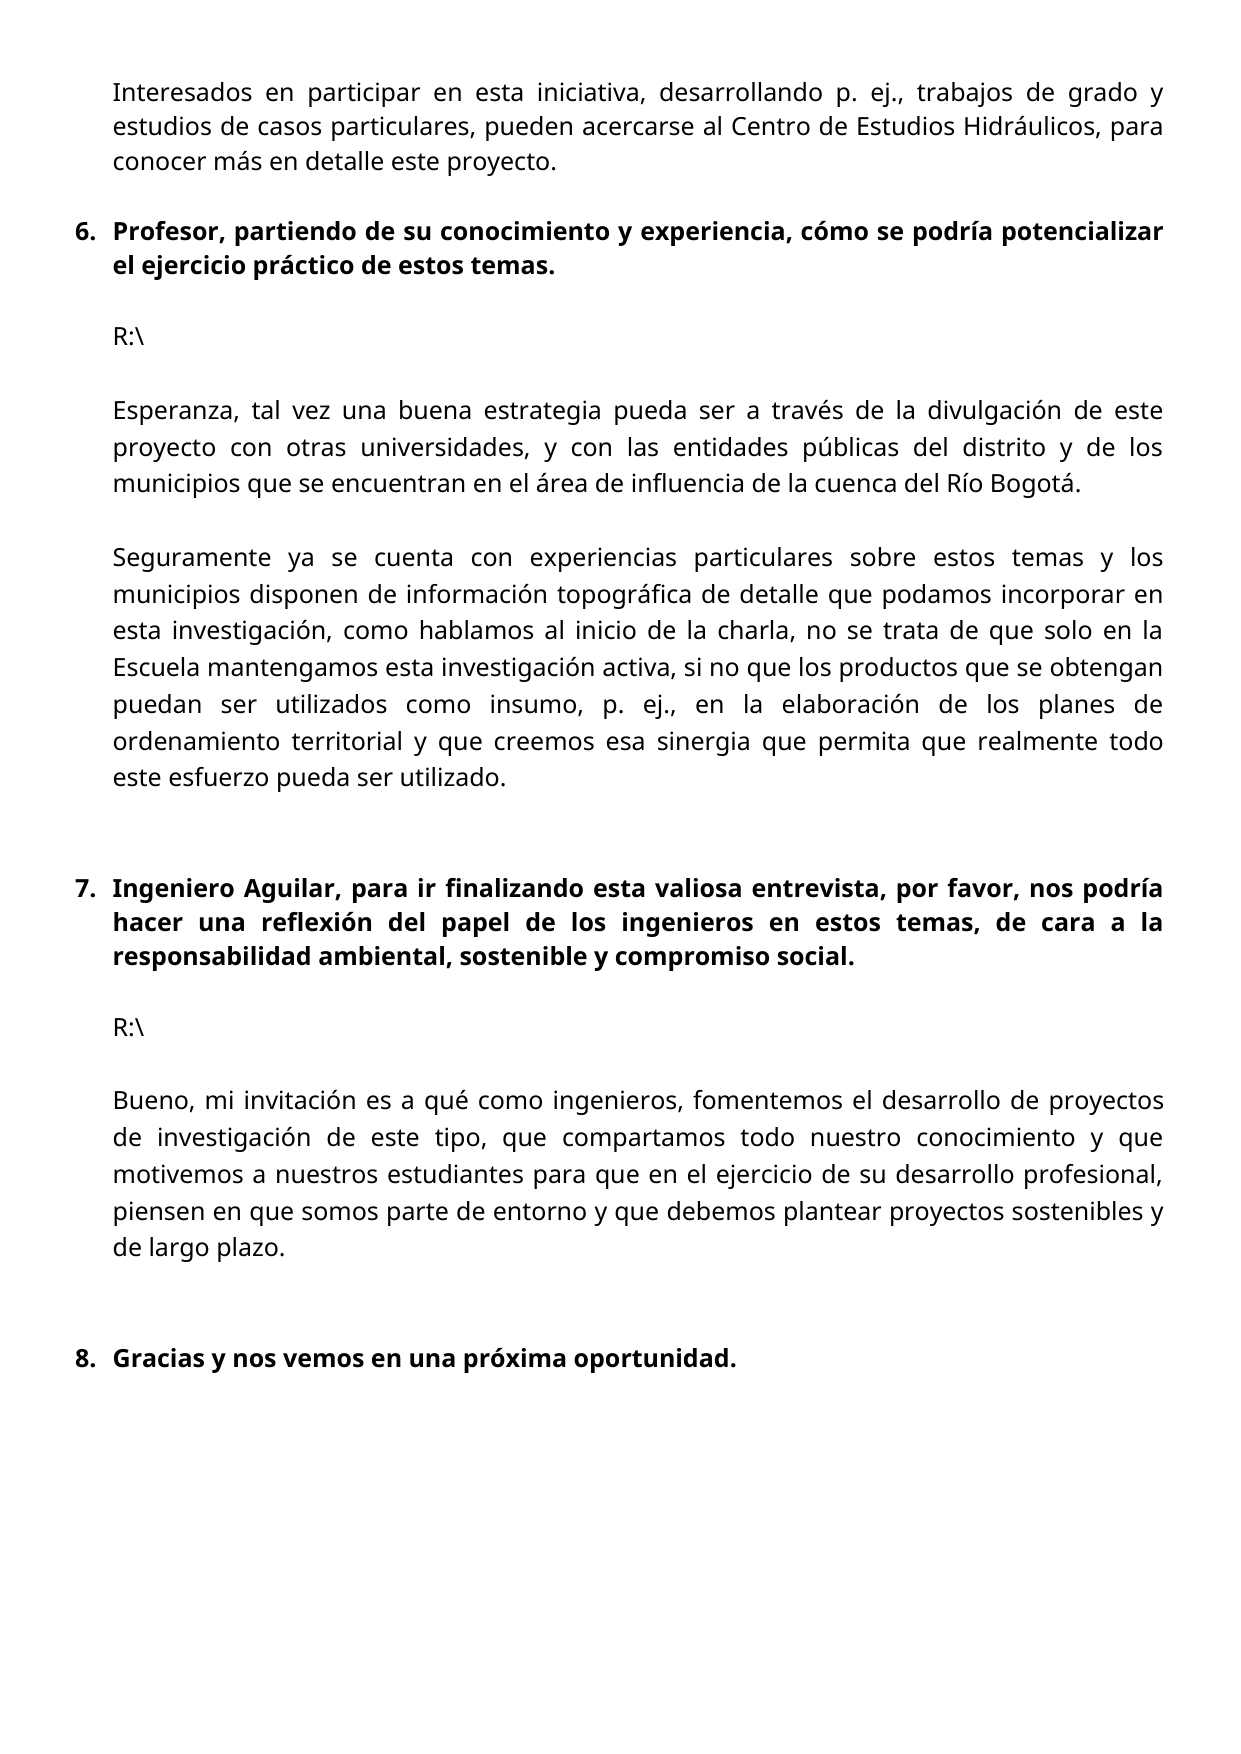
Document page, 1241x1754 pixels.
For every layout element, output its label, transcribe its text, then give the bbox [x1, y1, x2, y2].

list Seguramente ya se cuenta con experiencias particulares sobre estos temas y los municipios disponen de información topográfica de detalle que podamos incorporar en esta investigación, como hablamos al inicio de la charla, no se trata de que solo en la Escuela mantengamos esta investigación activa, si no que los productos que se obtengan puedan ser utilizados como insumo, p. ej., en la elaboración de los planes de ordenamiento territorial y que creemos esa sinergia que permita que realmente todo este esfuerzo pueda ser utilizado. [112, 539, 1165, 794]
list Gracias y nos vemos en una próxima oportunidad. [75, 1340, 1165, 1374]
list R:\ [112, 319, 1165, 353]
list Ingeniero Aguilar, para ir finalizando esta valiosa entrevista, por favor, nos podría hacer una reflexión del papel de los ingenieros en estos temas, de cara a la responsabilidad ambiental, sostenible y compromiso social. [75, 870, 1165, 973]
list Esperanza, tal vez una buena estrategia pueda ser a través de la divulgación de este proyecto con otras universidades, y con las entidades públicas del distrito y de los municipios que se encuentran en el área de influencia de la cuenca del Río Bogotá. [112, 392, 1165, 500]
list R:\ [112, 1009, 1165, 1043]
list Profesor, partiendo de su conocimiento y experiencia, cómo se podría potencializar el ejercicio práctico de estos temas. [75, 214, 1165, 282]
list Interesados en participar en esta iniciativa, desarrollando p. ej., trabajos de grado y estudios de casos particulares, pueden acercarse al Centro de Estudios Hidráulicos, para conocer más en detalle este proyecto. [112, 75, 1165, 177]
list Bueno, mi invitación es a qué como ingenieros, fomentemos el desarrollo de proyectos de investigación de este tipo, que compartamos todo nuestro conocimiento y que motivemos a nuestros estudiantes para que en el ejercicio de su desarrollo profesional, piensen en que somos parte de entorno y que debemos plantear proyectos sostenibles y de largo plazo. [112, 1083, 1165, 1264]
